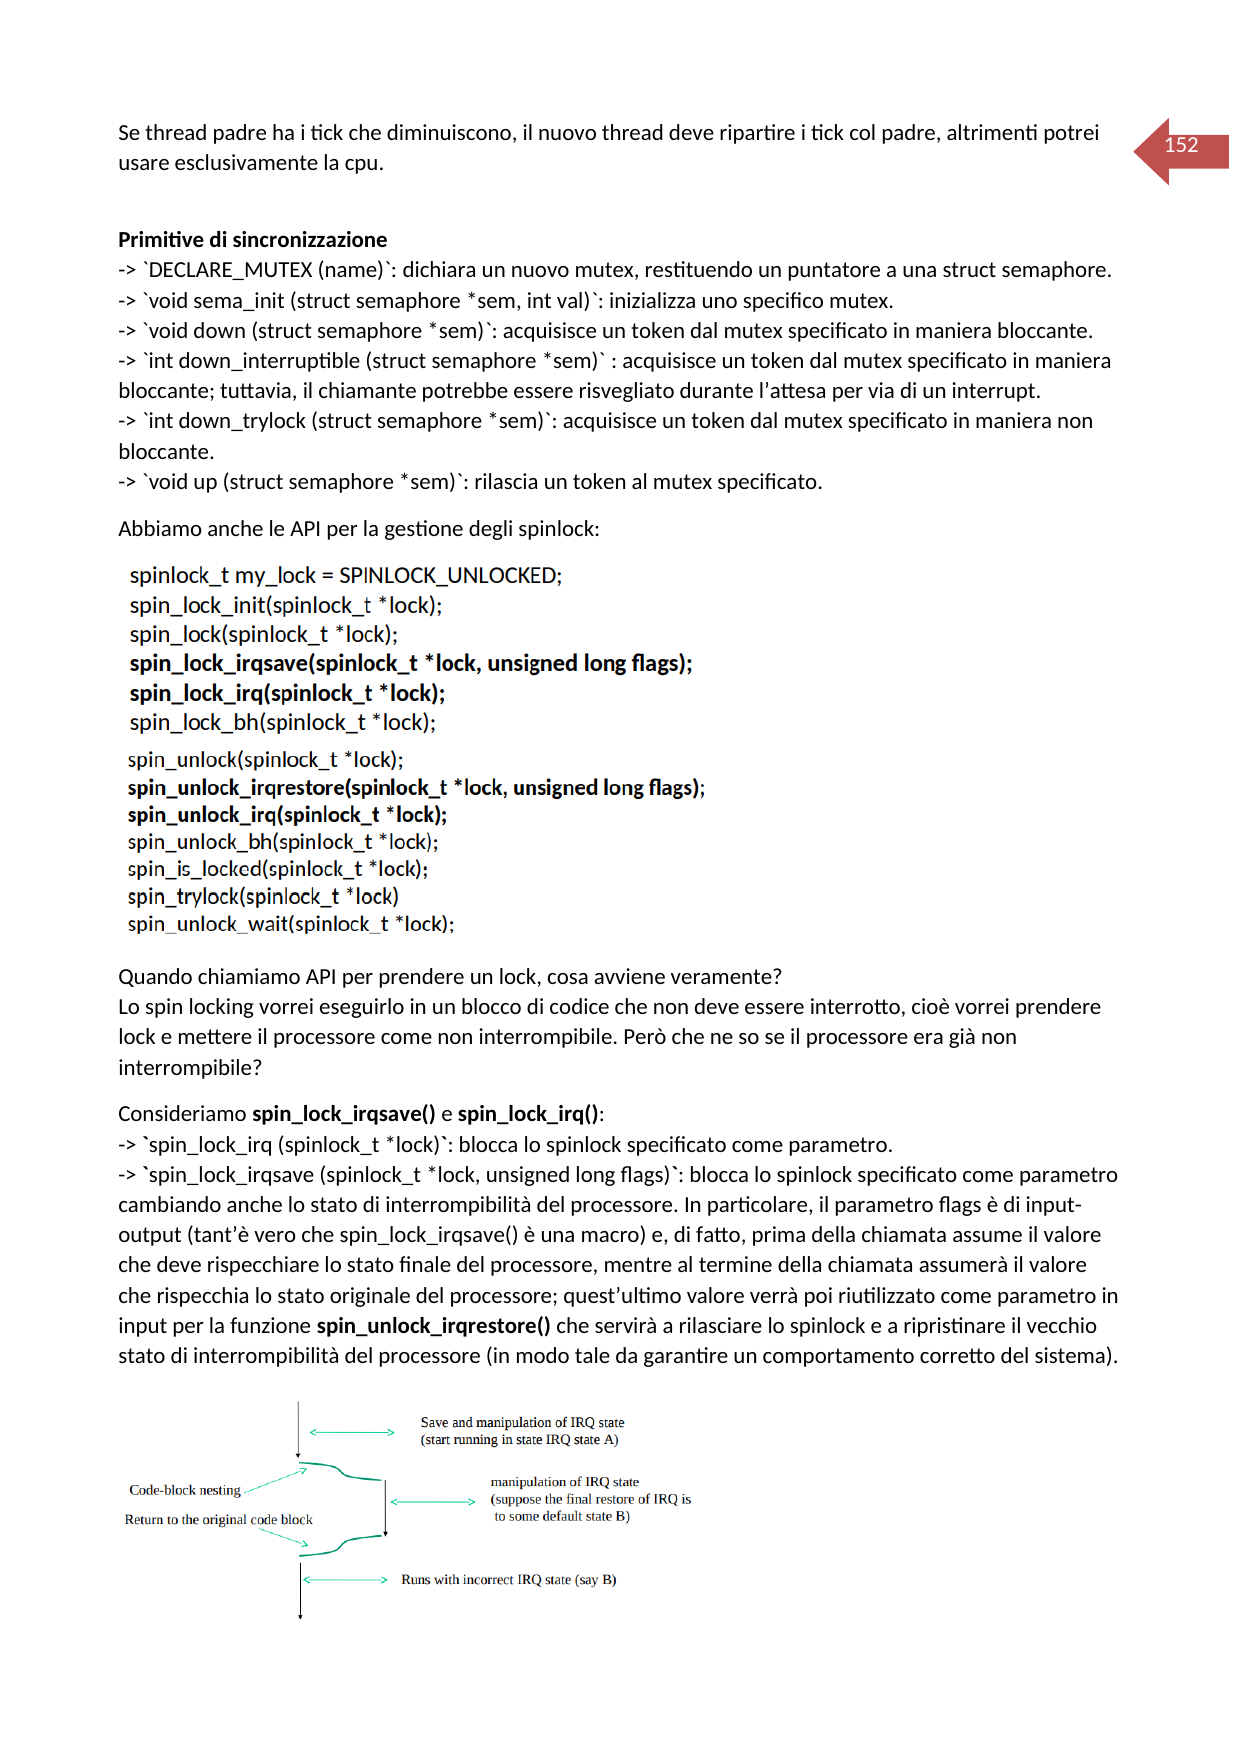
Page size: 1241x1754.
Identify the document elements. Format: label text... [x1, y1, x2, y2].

text Consideriamo spin_lock_irqsave() e spin_lock_irq(): -> `spin_lock_irq (spinlock_t *lock)`: blocca lo spinlock specificato come parametro. -> `spin_lock_irqsave (spinlock_t *lock, unsigned long flags)`: blocca lo spinlock specificato come parametro cambiando anche lo stato di interrompibilità del processore. In particolare, il parametro flags è di input-output (tant’è vero che spin_lock_irqsave() è una macro) e, di fatto, prima della chiamata assume il valore che deve rispecchiare lo stato finale del processore, mentre al termine della chiamata assumerà il valore che rispecchia lo stato originale del processore; quest’ultimo valore verrà poi riutilizzato come parametro in input per la funzione spin_unlock_irqrestore() che servirà a rilasciare lo spinlock e a ripristinare il vecchio stato di interrompibilità del processore (in modo tale da garantire un comportamento corretto del sistema). [118, 1099, 1122, 1369]
picture [118, 742, 714, 944]
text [118, 118, 1122, 176]
text Quando chiamiamo API per prendere un lock, cosa avviene veramente? Lo spin locking vorrei eseguirlo in un blocco di codice che non deve essere interrotto, cioè vorrei prendere lock e mettere il processore come non interrompibile. Però che ne so se il processore era già non interrompibile? [118, 962, 1122, 1081]
picture [118, 560, 697, 741]
text Primitive di sincronizzazione -> `DECLARE_MUTEX (name)`: dichiara un nuovo mutex, restituendo un puntatore a una struct semaphore. -> `void sema_init (struct semaphore *sem, int val)`: inizializza uno specifico mutex. -> `void down (struct semaphore *sem)`: acquisisce un token dal mutex specificato in maniera bloccante. -> `int down_interruptible (struct semaphore *sem)` : acquisisce un token dal mutex specificato in maniera bloccante; tuttavia, il chiamante potrebbe essere risvegliato durante l’attesa per via di un interrupt. -> `int down_trylock (struct semaphore *sem)`: acquisisce un token dal mutex specificato in maniera non bloccante. -> `void up (struct semaphore *sem)`: rilascia un token al mutex specificato. [118, 195, 1122, 495]
text Abbiamo anche le API per la gestione degli spinlock: [118, 514, 1122, 542]
picture [118, 1388, 697, 1621]
